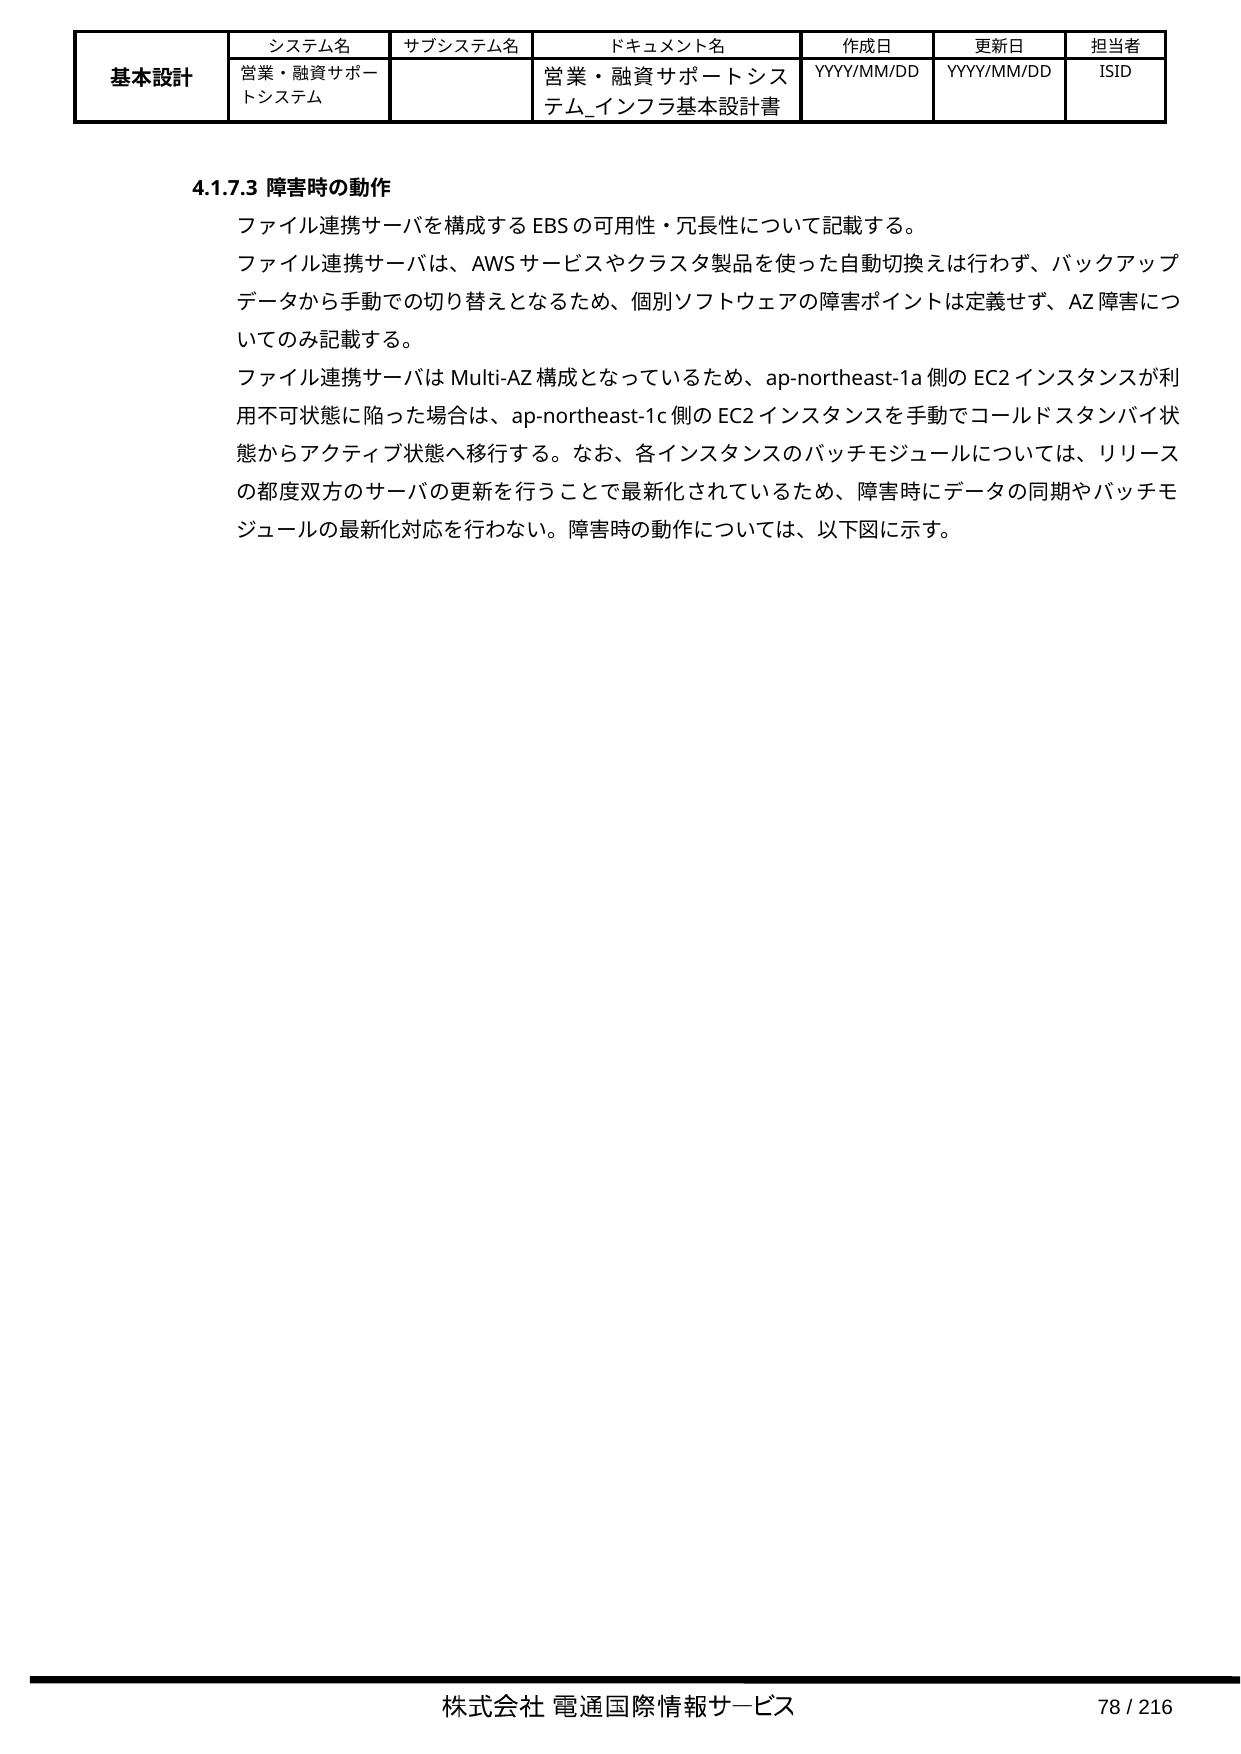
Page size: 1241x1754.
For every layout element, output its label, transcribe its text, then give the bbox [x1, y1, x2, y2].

text ファイル連携サーバを構成するEBSの可用性・冗長性について記載する。 [236, 205, 1181, 243]
subtitle 障害時の動作 [192, 167, 1181, 205]
text ファイル連携サーバは、AWSサービスやクラスタ製品を使った自動切換えは行わず、バックアップデータから手動での切り替えとなるため、個別ソフトウェアの障害ポイントは定義せず、AZ障害についてのみ記載する。 [236, 243, 1181, 357]
text ファイル連携サーバはMulti-AZ構成となっているため、ap-northeast-1a側のEC2インスタンスが利用不可状態に陥った場合は、ap-northeast-1c側のEC2インスタンスを手動でコールドスタンバイ状態からアクティブ状態へ移行する。なお、各インスタンスのバッチモジュールについては、リリースの都度双方のサーバの更新を行うことで最新化されているため、障害時にデータの同期やバッチモジュールの最新化対応を行わない。障害時の動作については、以下図に示す。 [236, 357, 1181, 547]
picture [442, 1694, 794, 1718]
